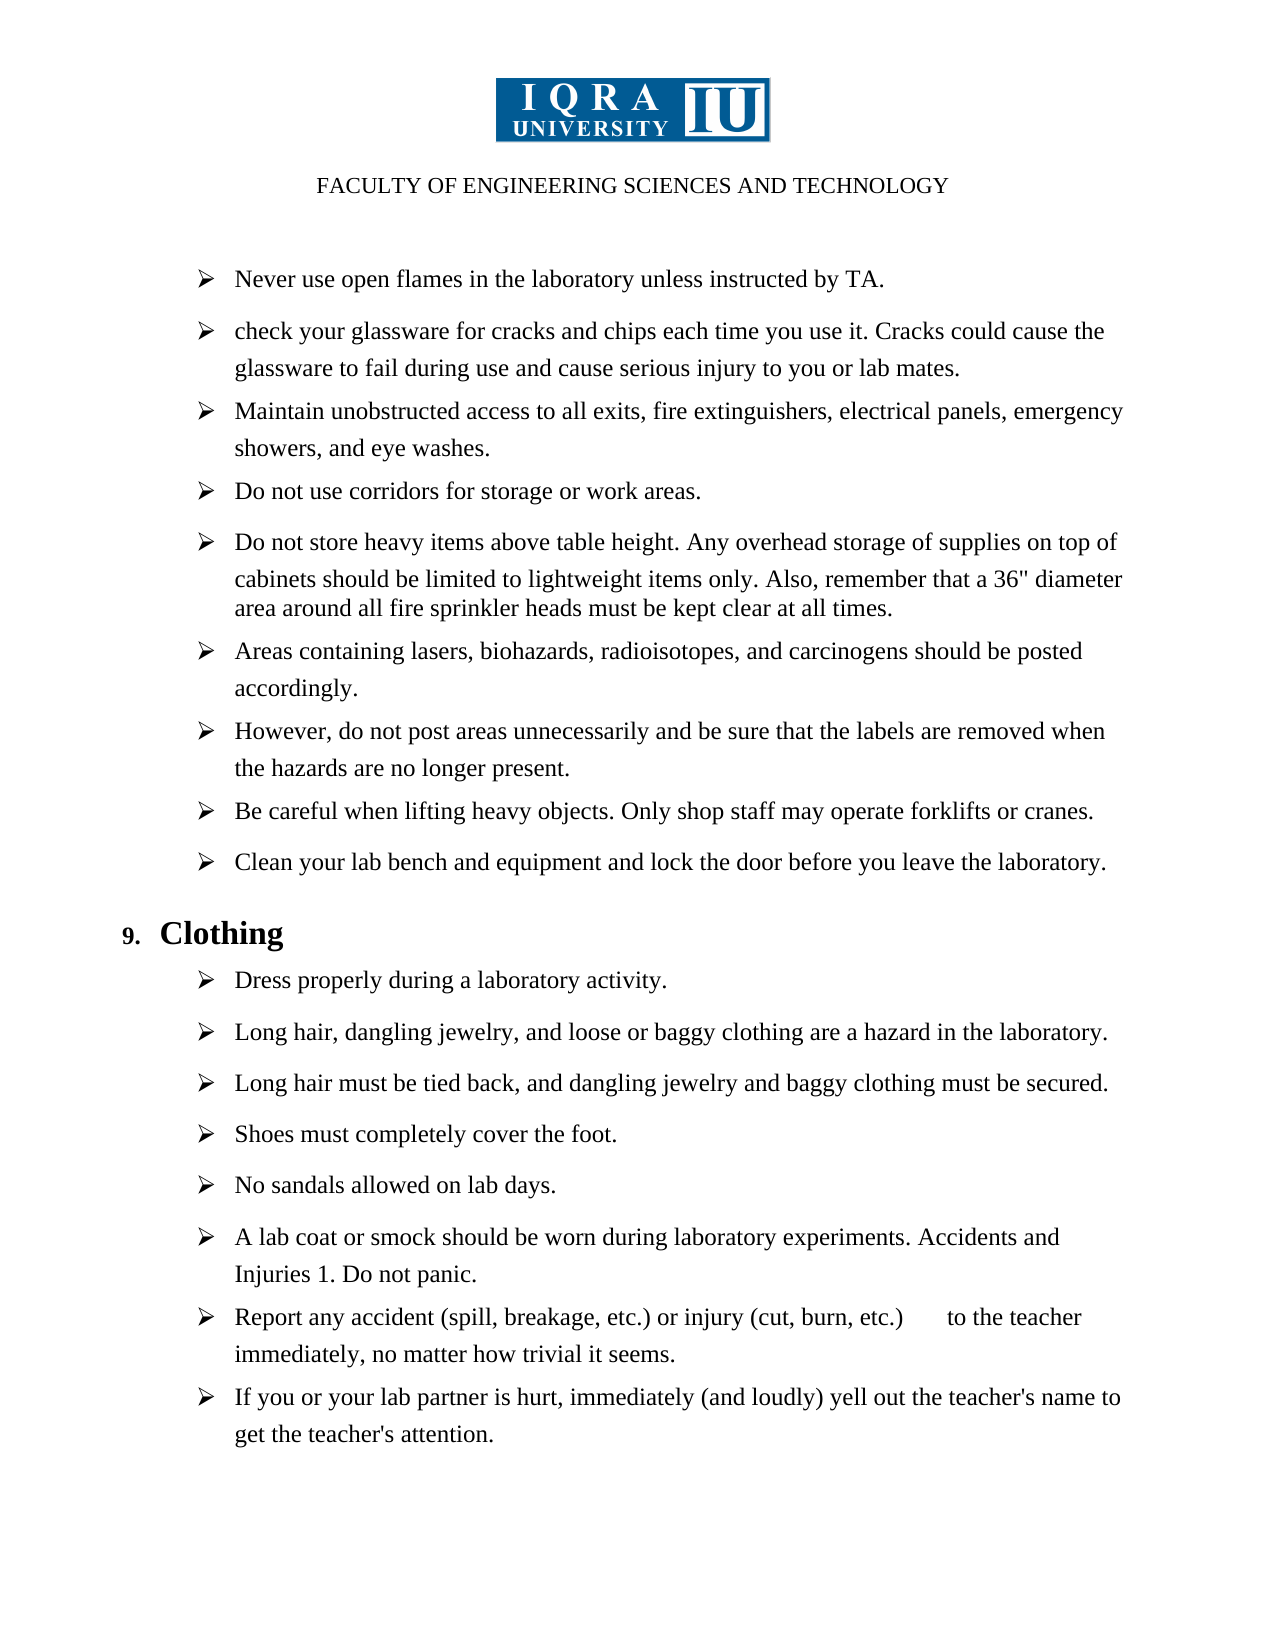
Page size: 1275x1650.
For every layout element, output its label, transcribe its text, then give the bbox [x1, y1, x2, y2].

picture [467, 75, 798, 147]
list Clean your lab bench and equipment and lock the door before you leave the laboratory. [197, 833, 1134, 884]
list Do not use corridors for storage or work areas. [197, 462, 1134, 513]
list No sandals allowed on lab days. [197, 1157, 1134, 1208]
list Long hair must be tied back, and dangling jewelry and baggy clothing must be secured. [197, 1054, 1134, 1105]
list Areas containing lasers, biohazards, radioisotopes, and carcinogens should be posted accordingly. [197, 622, 1134, 702]
list Shoes must completely cover the foot. [197, 1105, 1134, 1157]
list Long hair, dangling jewelry, and loose or baggy clothing are a hazard in the laboratory. [197, 1003, 1134, 1054]
list Be careful when lifting heavy objects. Only shop staff may operate forklifts or cranes. [197, 782, 1134, 833]
list A lab coat or smock should be worn during laboratory experiments. Accidents and Injuries 1. Do not panic. [197, 1208, 1134, 1288]
list However, do not post areas unnecessarily and be sure that the labels are removed when the hazards are no longer present. [197, 702, 1134, 782]
list Clothing [122, 913, 1134, 952]
list Dress properly during a laboratory activity. [197, 952, 1134, 1003]
list Never use open flames in the laboratory unless instructed by TA. [197, 251, 1134, 302]
list Report any accident (spill, breakage, etc.) or injury (cut, burn, etc.) to the teacher immediately, no matter how trivial it seems. [197, 1288, 1134, 1368]
list check your glassware for cracks and chips each time you use it. Cracks could cause the glassware to fail during use and cause serious injury to you or lab mates. [197, 302, 1134, 382]
list Maintain unobstructed access to all exits, fire extinguishers, electrical panels, emergency showers, and eye washes. [197, 382, 1134, 462]
list If you or your lab partner is hurt, immediately (and loudly) yell out the teacher's name to get the teacher's attention. [197, 1368, 1134, 1448]
list Do not store heavy items above table height. Any overhead storage of supplies on top of cabinets should be limited to lightweight items only. Also, remember that a 36" diameter area around all fire sprinkler heads must be kept clear at all times. [197, 513, 1134, 622]
